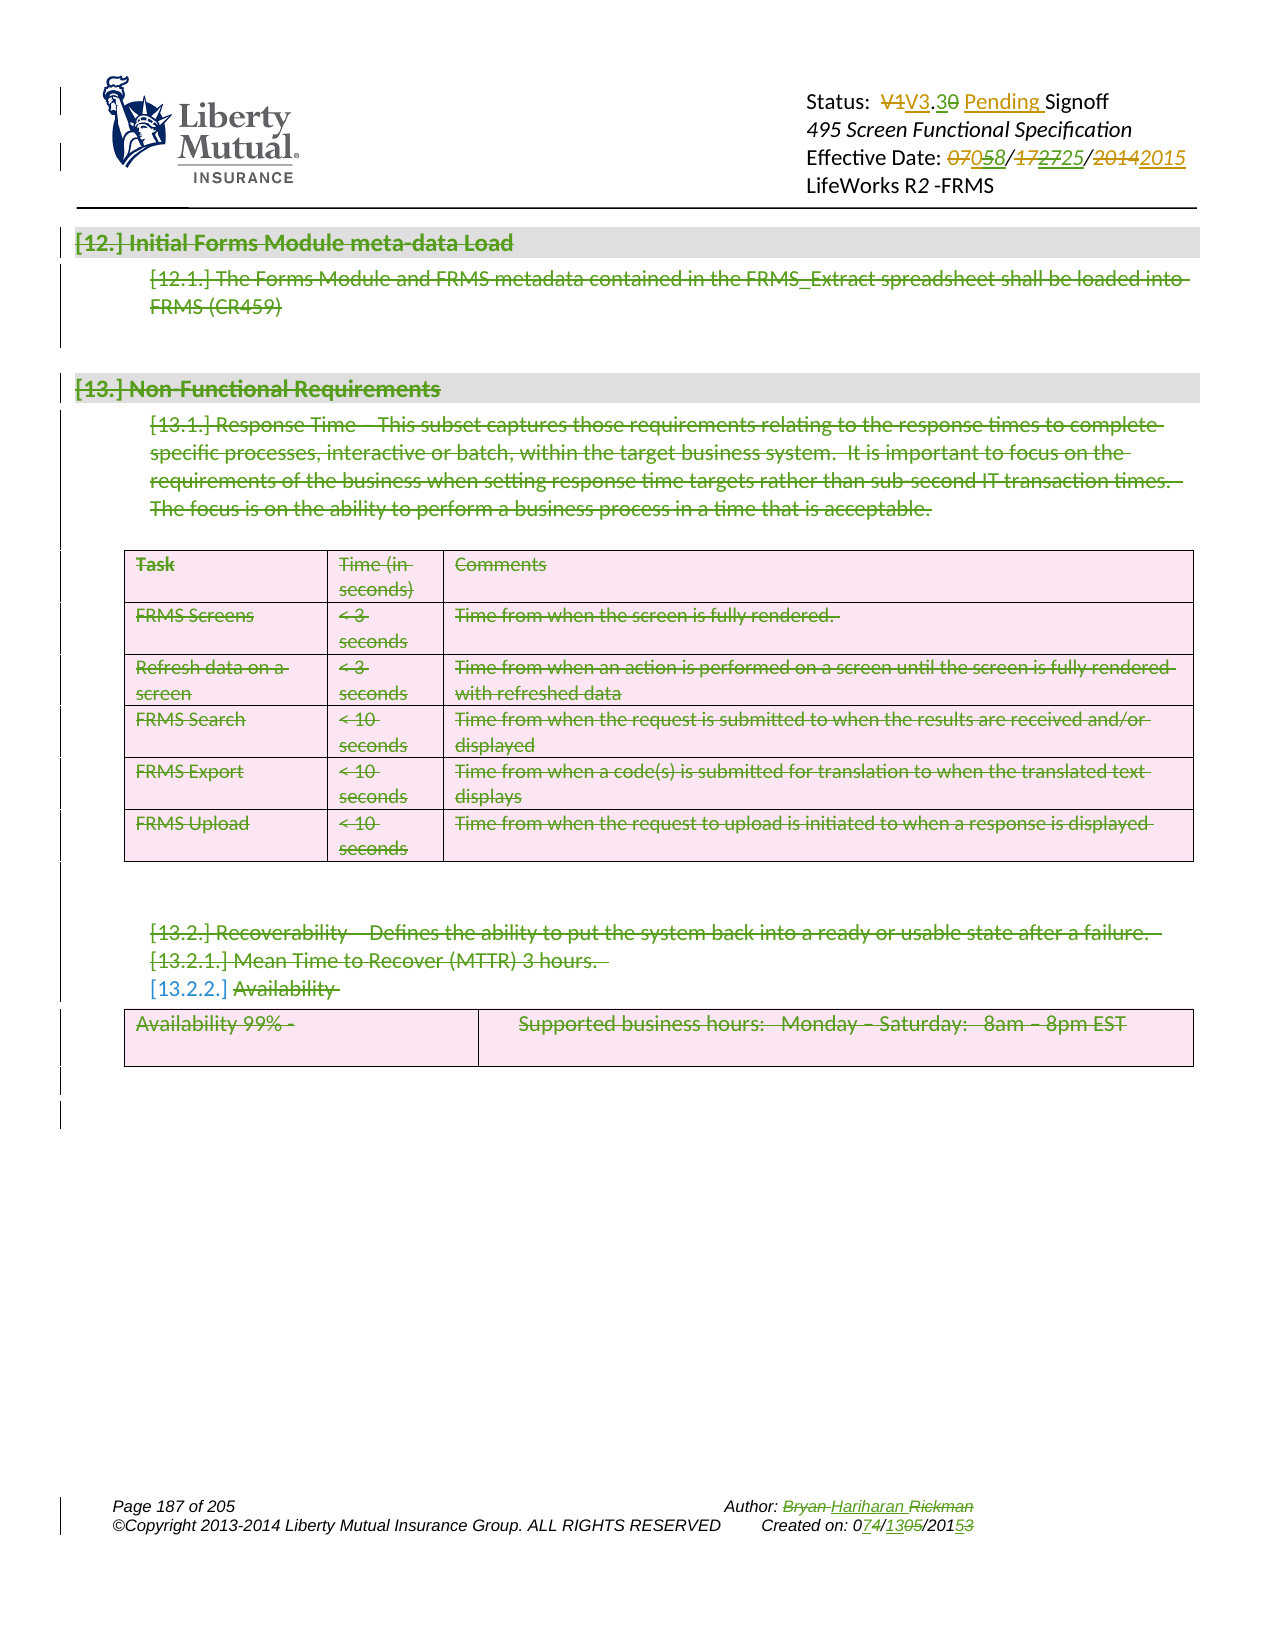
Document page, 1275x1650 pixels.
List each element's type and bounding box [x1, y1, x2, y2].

picture [80, 52, 322, 206]
